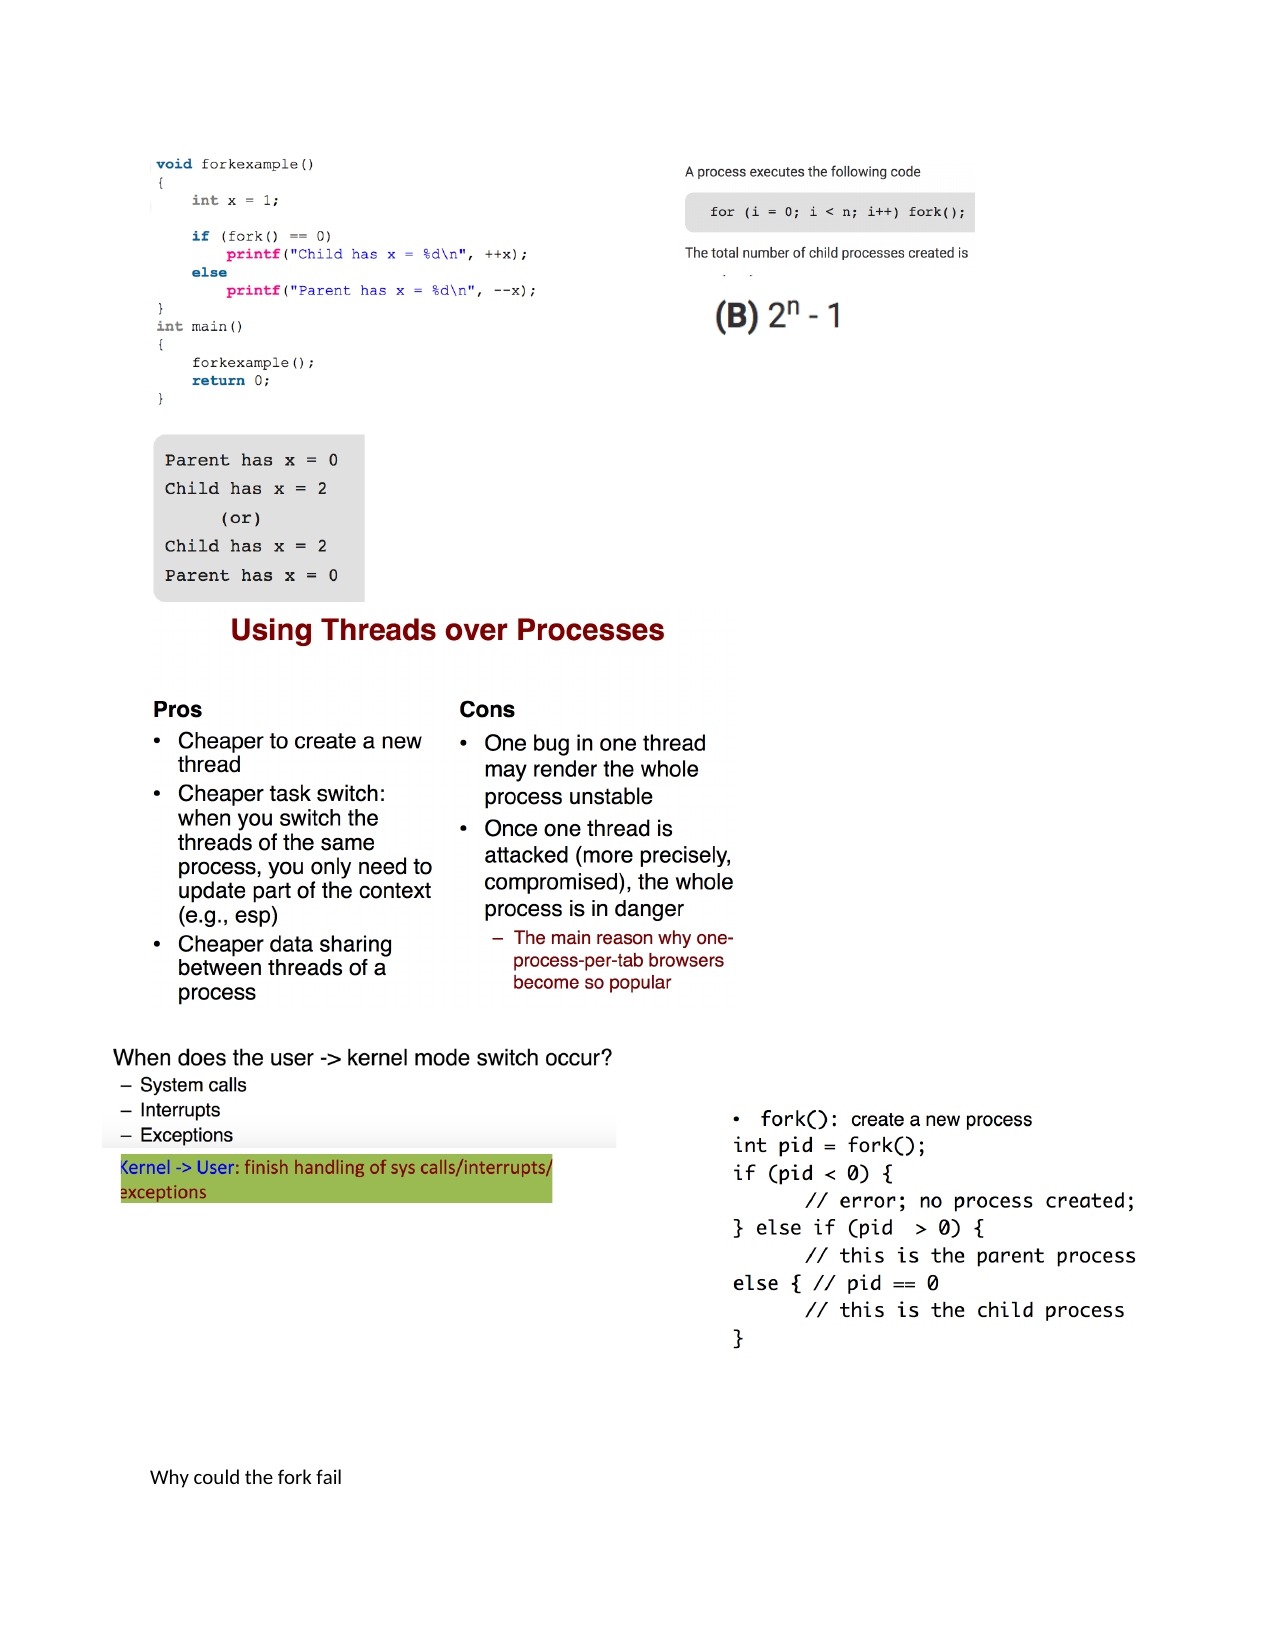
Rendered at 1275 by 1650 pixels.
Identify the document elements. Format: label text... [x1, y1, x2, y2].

picture [720, 1097, 1144, 1357]
text Why could the fork fail [150, 1464, 1125, 1489]
picture [101, 1042, 617, 1148]
picture [702, 275, 861, 353]
picture [120, 1154, 553, 1203]
picture [150, 431, 738, 1007]
picture [150, 150, 539, 407]
picture [683, 162, 975, 260]
